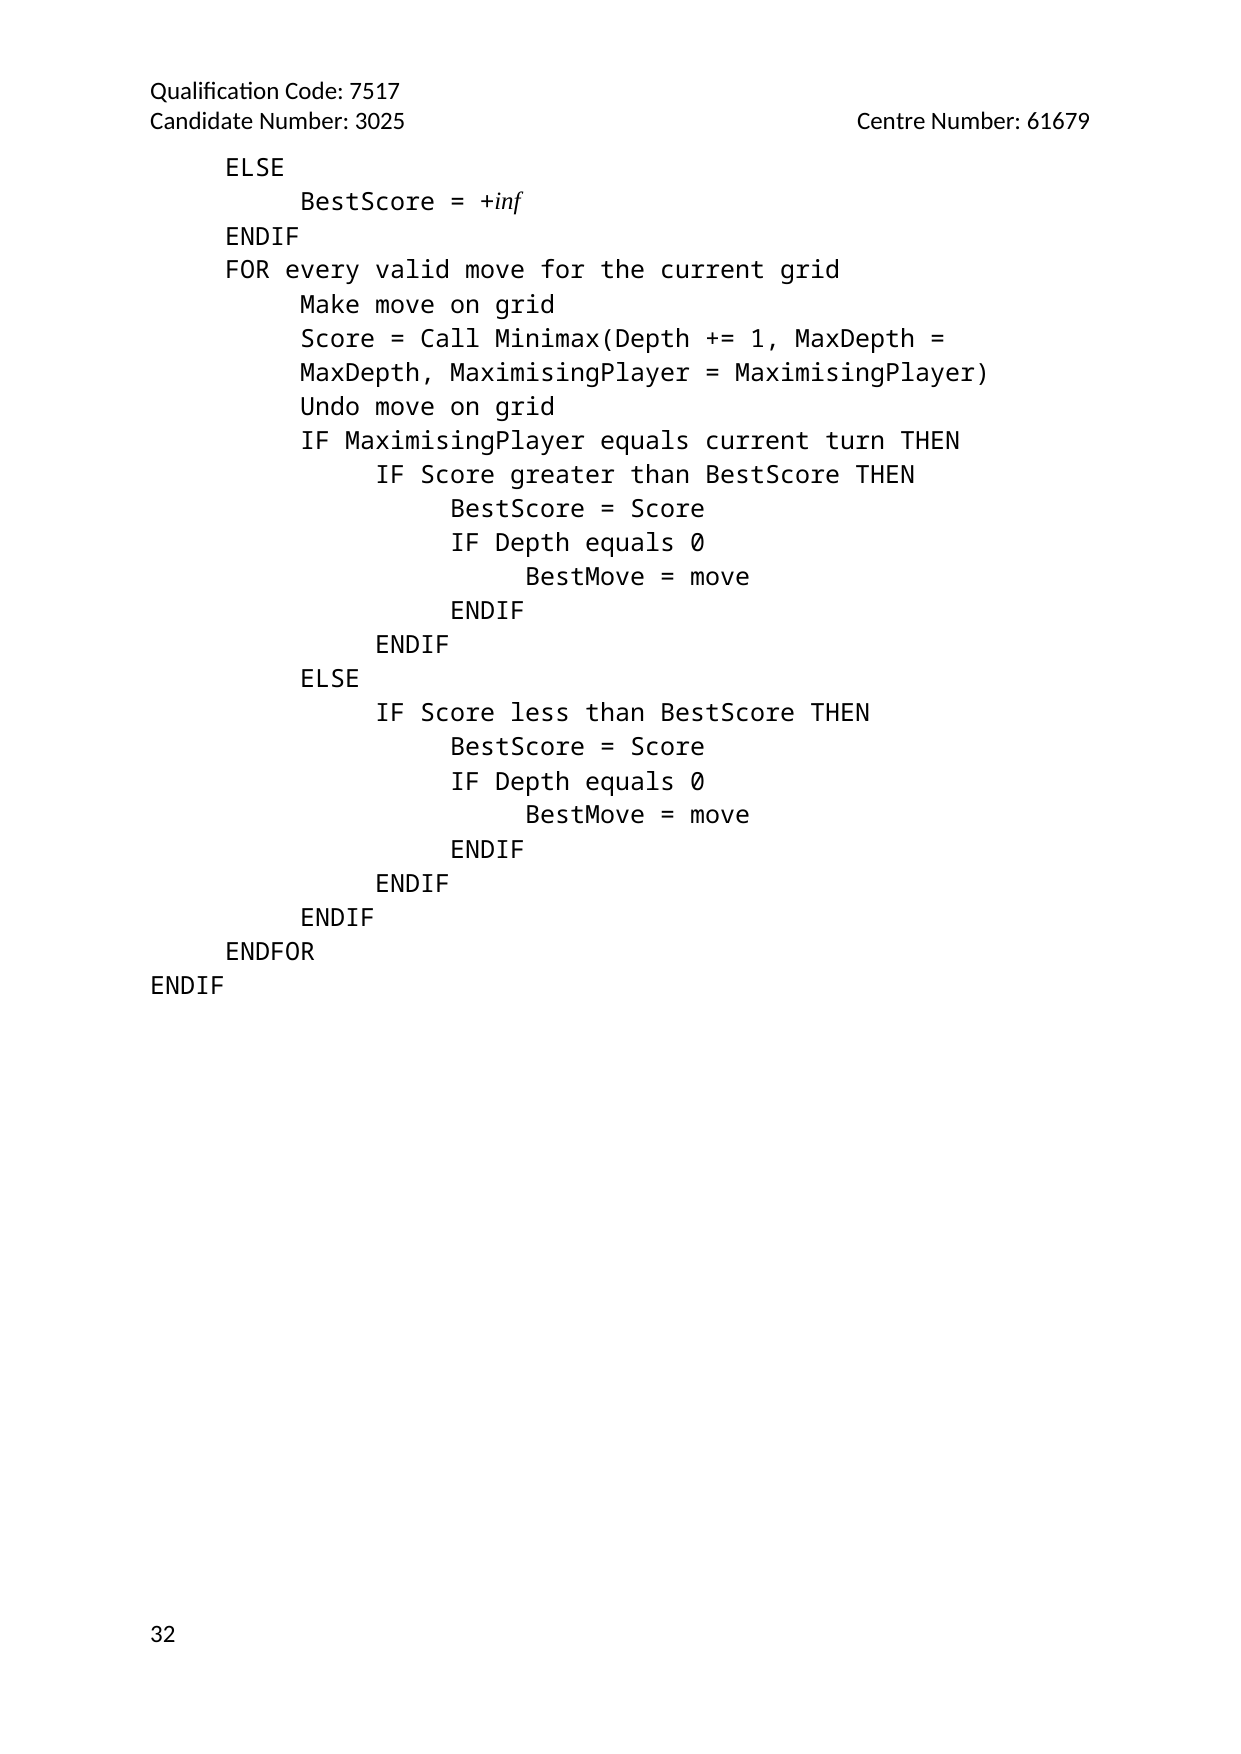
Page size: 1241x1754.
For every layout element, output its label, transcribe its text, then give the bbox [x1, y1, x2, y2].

text ENDIF [300, 593, 1090, 627]
text ENDIF [300, 899, 1090, 933]
text ELSE [300, 661, 1090, 695]
text ENDIF [300, 627, 1090, 661]
text FOR every valid move for the current grid [150, 252, 1090, 286]
text BestScore = Score [300, 491, 1090, 525]
text ELSE [150, 150, 1090, 184]
text BestScore = + [150, 184, 1090, 218]
text ENDIF [150, 218, 1090, 252]
text Score = Call Minimax(Depth += 1, MaxDepth = MaxDepth, MaximisingPlayer = MaximisingPlayer) [300, 320, 1090, 388]
text Make move on grid [150, 286, 1090, 320]
text BestMove = move [300, 797, 1090, 831]
text IF Score greater than BestScore THEN [300, 457, 1090, 491]
text Undo move on grid [300, 388, 1090, 422]
text ENDIF [300, 865, 1090, 899]
text ENDFOR [150, 933, 1090, 967]
text BestScore = Score [300, 729, 1090, 763]
text IF Depth equals 0 [300, 525, 1090, 559]
text ENDIF [300, 831, 1090, 865]
text IF MaximisingPlayer equals current turn THEN [300, 422, 1090, 457]
text BestMove = move [300, 559, 1090, 593]
text IF Depth equals 0 [300, 763, 1090, 797]
text IF Score less than BestScore THEN [300, 695, 1090, 729]
text ENDIF [150, 967, 1090, 1002]
